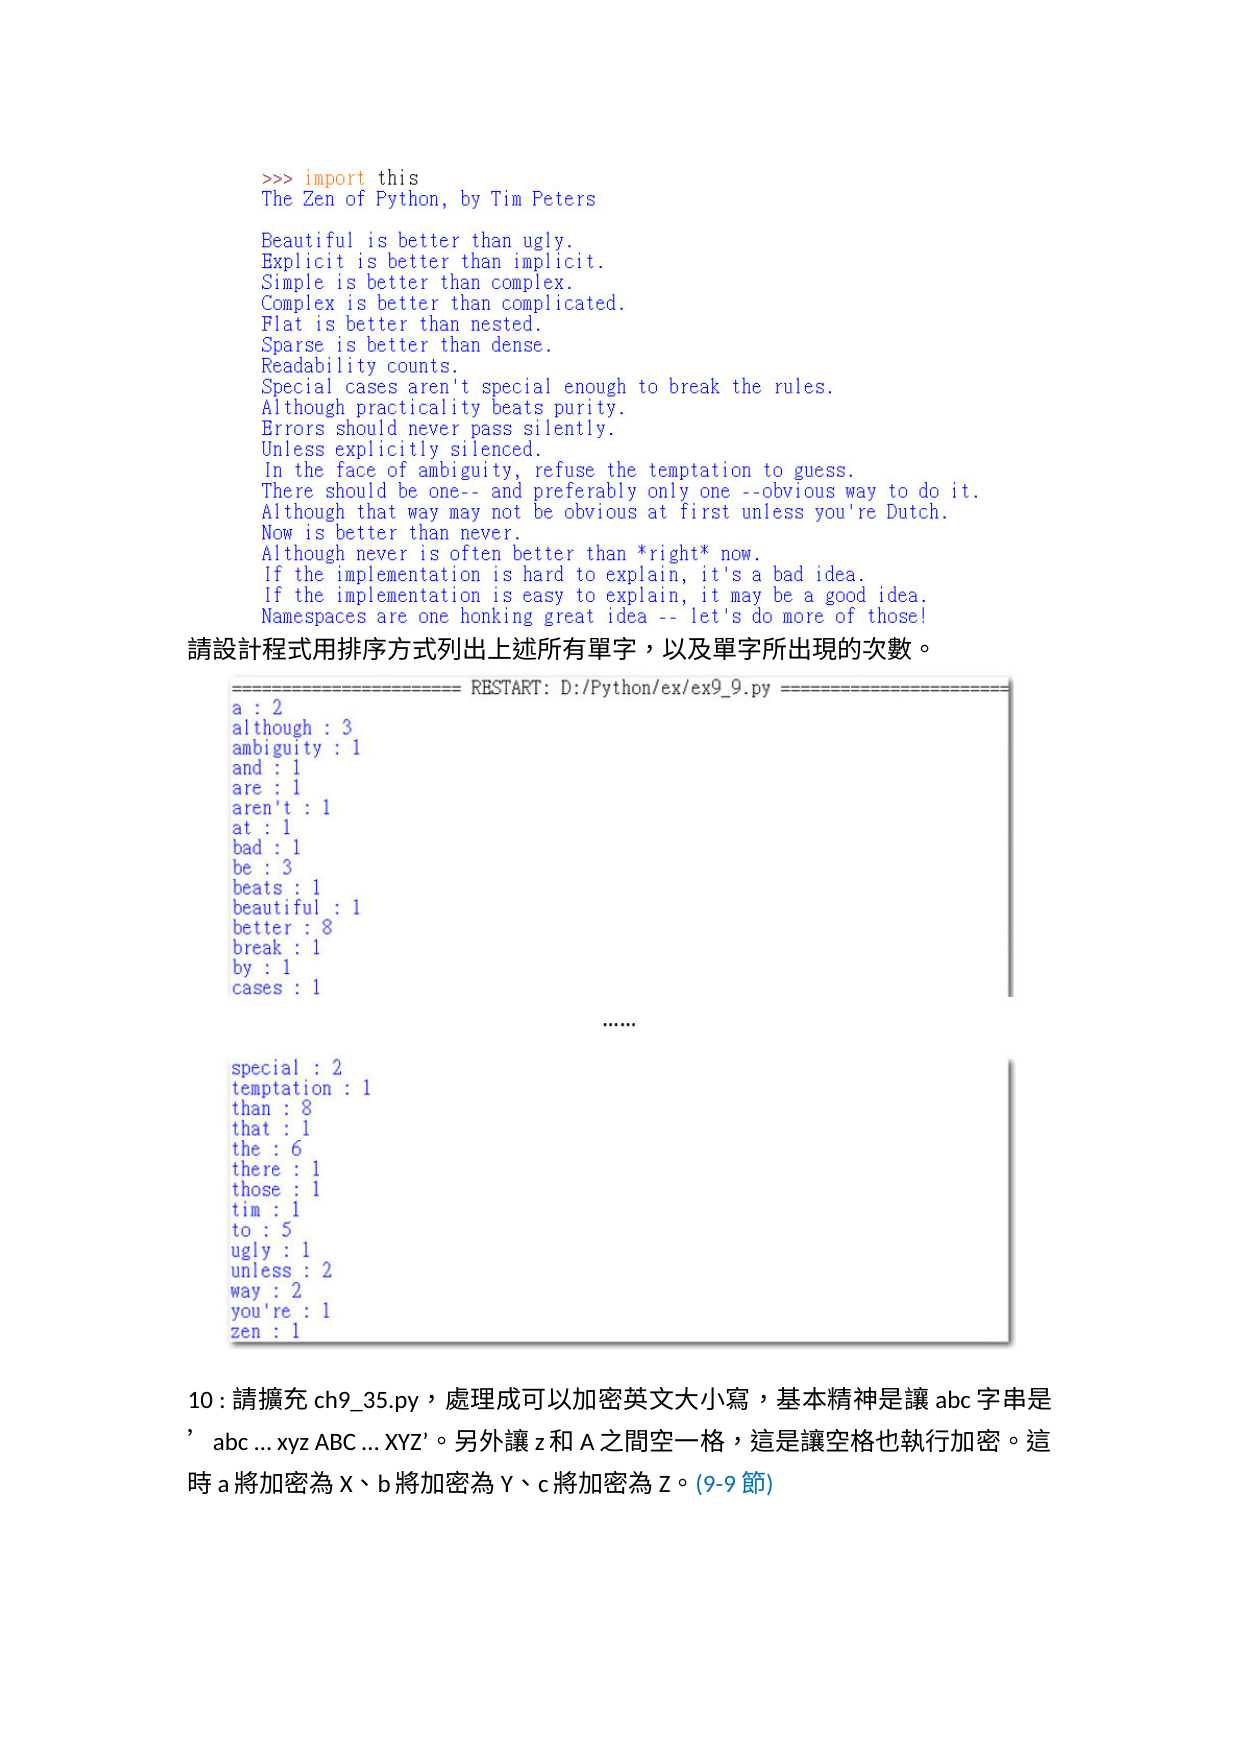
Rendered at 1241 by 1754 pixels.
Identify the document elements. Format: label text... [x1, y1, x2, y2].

picture [220, 668, 1020, 1350]
text 請設計程式用排序方式列出上述所有單字，以及單字所出現的次數。 [187, 627, 1053, 669]
text 10 : 請擴充ch9_35.py，處理成可以加密英文大小寫，基本精神是讓abc字串是’abc … xyz ABC … XYZ’。另外讓z和A之間空一格，這是讓空格也執行加密。這時a將加密為X、b將加密為Y、c將加密為Z。(9-9節) [187, 1377, 1053, 1502]
picture [260, 168, 980, 626]
